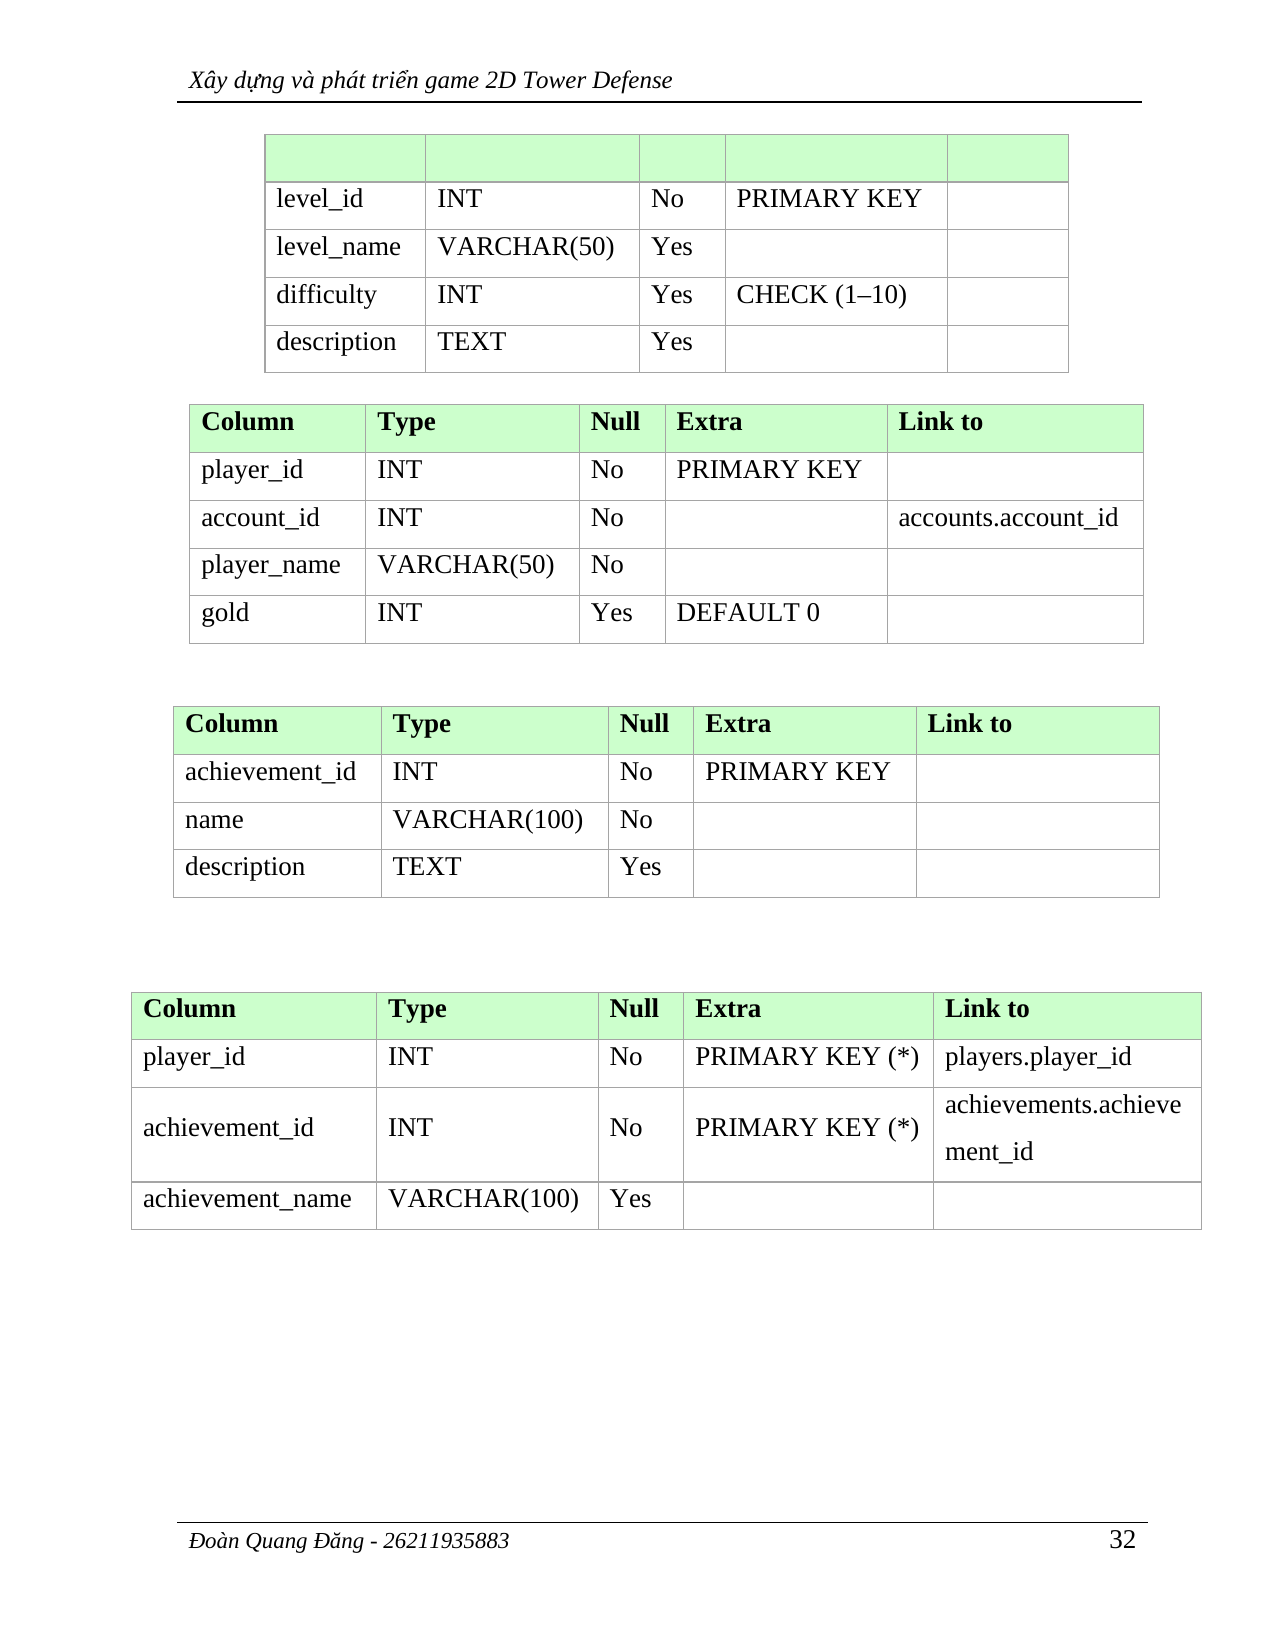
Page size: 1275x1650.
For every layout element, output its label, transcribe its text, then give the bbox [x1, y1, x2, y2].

table_header Link to [888, 405, 1143, 452]
table_cell CHECK (1–10) [726, 278, 947, 324]
table_cell INT [426, 278, 639, 324]
table_cell [888, 596, 1143, 643]
table_cell [948, 278, 1068, 324]
table_header Extra [726, 135, 947, 181]
table_cell account_id [190, 501, 365, 547]
table_cell [948, 230, 1068, 277]
table_cell DEFAULT 0 [666, 596, 887, 643]
table_header Type [377, 993, 598, 1039]
table_cell description [174, 850, 381, 897]
table_cell VARCHAR(50) [366, 549, 579, 595]
table_cell player_id [132, 1040, 376, 1087]
table_cell PRIMARY KEY (*) [684, 1040, 933, 1087]
table_cell No [580, 453, 665, 500]
table_cell [888, 549, 1143, 595]
table_cell [917, 803, 1159, 849]
table_cell [666, 501, 887, 547]
table_cell INT [377, 1040, 598, 1087]
table_cell description [266, 326, 425, 372]
table_cell INT [366, 501, 579, 547]
table_cell No [580, 501, 665, 547]
table_cell [888, 453, 1143, 500]
table_cell [726, 230, 947, 277]
table_header Type [382, 707, 608, 754]
table_cell Yes [599, 1183, 683, 1229]
table_cell achievement_name [132, 1183, 376, 1229]
table_header Null [609, 707, 693, 754]
table_cell No [640, 183, 725, 229]
table_cell TEXT [426, 326, 639, 372]
table_cell [666, 549, 887, 595]
table_header Column [174, 707, 381, 754]
table_cell difficulty [266, 278, 425, 324]
table_header Extra [666, 405, 887, 452]
table_cell [726, 326, 947, 372]
table_cell No [609, 803, 693, 849]
table_header Link to [934, 993, 1201, 1039]
table_header Type [366, 405, 579, 452]
table_cell name [174, 803, 381, 849]
table_cell [694, 803, 916, 849]
table_header Null [599, 993, 683, 1039]
table_cell Yes [580, 596, 665, 643]
table_cell No [609, 755, 693, 802]
table_cell PRIMARY KEY (*) [684, 1088, 933, 1181]
table_cell [917, 850, 1159, 897]
table_cell players.player_id [934, 1040, 1201, 1087]
table_cell [948, 326, 1068, 372]
table_cell VARCHAR(50) [426, 230, 639, 277]
table_cell PRIMARY KEY [666, 453, 887, 500]
table_cell achievement_id [174, 755, 381, 802]
table_cell No [599, 1040, 683, 1087]
table_cell TEXT [382, 850, 608, 897]
table_header Column [132, 993, 376, 1039]
table_cell Yes [609, 850, 693, 897]
table_header Column [266, 135, 425, 181]
table_cell accounts.account_id [888, 501, 1143, 547]
table_cell No [599, 1088, 683, 1181]
table_cell level_id [266, 183, 425, 229]
table_cell achievement_id [132, 1088, 376, 1181]
table_header Extra [684, 993, 933, 1039]
table_header Column [190, 405, 365, 452]
table_cell No [580, 549, 665, 595]
table_cell achievements.achievement_id [934, 1088, 1201, 1181]
table_cell [684, 1183, 933, 1229]
table_header Extra [694, 707, 916, 754]
table_cell Yes [640, 326, 725, 372]
table_header Type [426, 135, 639, 181]
table_header Link to [948, 135, 1068, 181]
table_cell [948, 183, 1068, 229]
table_header Null [580, 405, 665, 452]
table_cell INT [382, 755, 608, 802]
table_cell INT [366, 453, 579, 500]
table_header Null [640, 135, 725, 181]
table_cell PRIMARY KEY [726, 183, 947, 229]
table_cell INT [377, 1088, 598, 1181]
table_cell VARCHAR(100) [377, 1183, 598, 1229]
table_cell VARCHAR(100) [382, 803, 608, 849]
table_cell player_id [190, 453, 365, 500]
table_cell player_name [190, 549, 365, 595]
table_cell INT [366, 596, 579, 643]
table_header Link to [917, 707, 1159, 754]
table_cell Yes [640, 230, 725, 277]
table_cell gold [190, 596, 365, 643]
table_cell PRIMARY KEY [694, 755, 916, 802]
table_cell Yes [640, 278, 725, 324]
table_cell [694, 850, 916, 897]
table_cell level_name [266, 230, 425, 277]
table_cell [934, 1183, 1201, 1229]
table_cell INT [426, 183, 639, 229]
table_cell [917, 755, 1159, 802]
